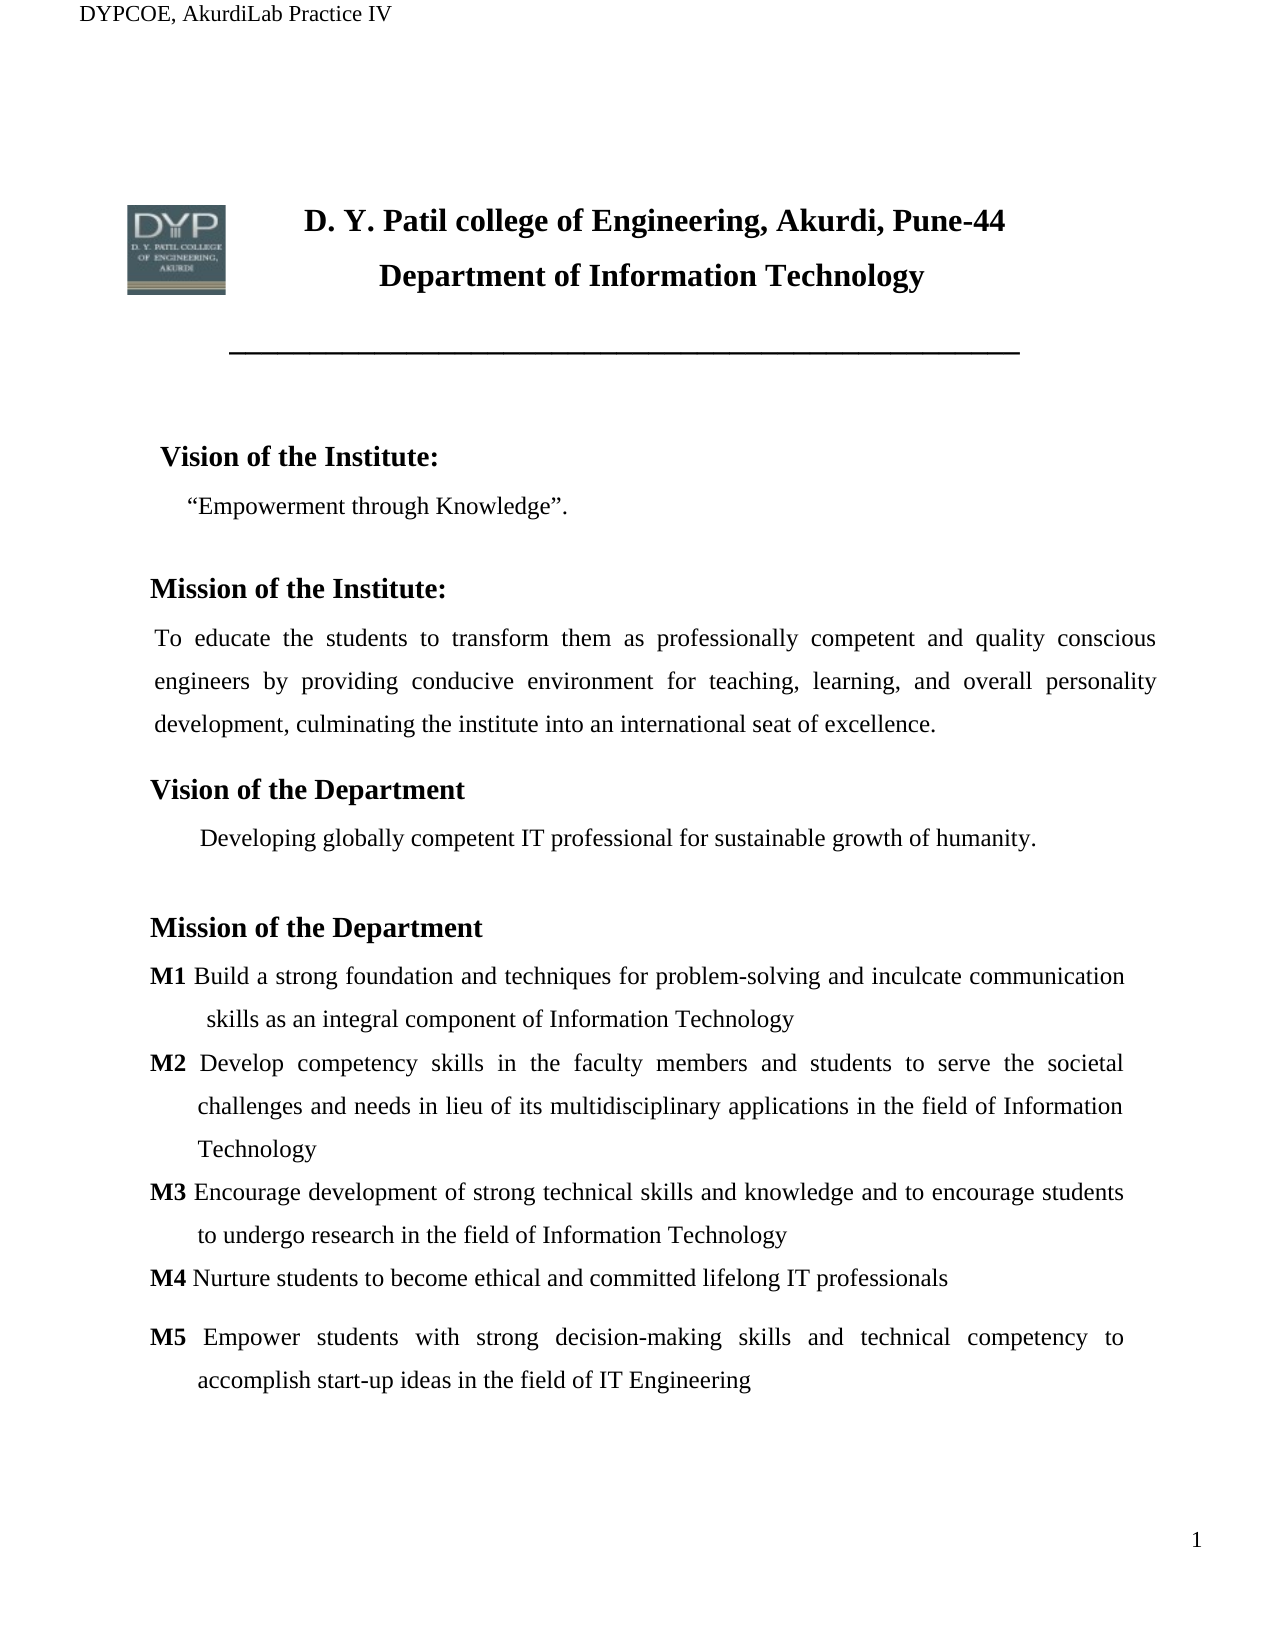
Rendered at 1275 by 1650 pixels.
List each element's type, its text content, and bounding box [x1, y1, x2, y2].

text M1 Build a strong foundation and techniques for problem-solving and inculcate communication skills as an integral component of Information Technology [150, 961, 1125, 1033]
text M5 Empower students with strong decision-making skills and technical competency to accomplish start-up ideas in the field of IT Engineering [150, 1322, 1125, 1394]
subtitle Vision of the Department [150, 772, 1202, 806]
subtitle Mission of the Department [150, 910, 1202, 944]
subtitle Mission of the Institute: [150, 571, 1202, 604]
text M2 Develop competency skills in the faculty members and students to serve the societal challenges and needs in lieu of its multidisciplinary applications in the field of Information Technology [150, 1048, 1124, 1163]
text M4 Nurture students to become ethical and committed lifelong IT professionals [150, 1263, 1202, 1292]
text Developing globally competent IT professional for sustainable growth of humanity. [199, 823, 1202, 852]
text M3 Encourage development of strong technical skills and knowledge and to encourage students to undergo research in the field of Information Technology [150, 1177, 1124, 1249]
text To educate the students to transform them as professionally competent and quality conscious engineers by providing conducive environment for teaching, learning, and overall personality development, culminating the institute into an international seat of excellence. [154, 623, 1157, 738]
text _________________________________________________ [229, 320, 1041, 357]
subtitle Vision of the Institute: [160, 439, 1202, 473]
text “Empowerment through Knowledge”. [187, 491, 1202, 520]
picture [127, 205, 226, 295]
text D. Y. Patil college of Engineering, Akurdi, Pune-44 Department of Information Technology [304, 201, 1041, 293]
